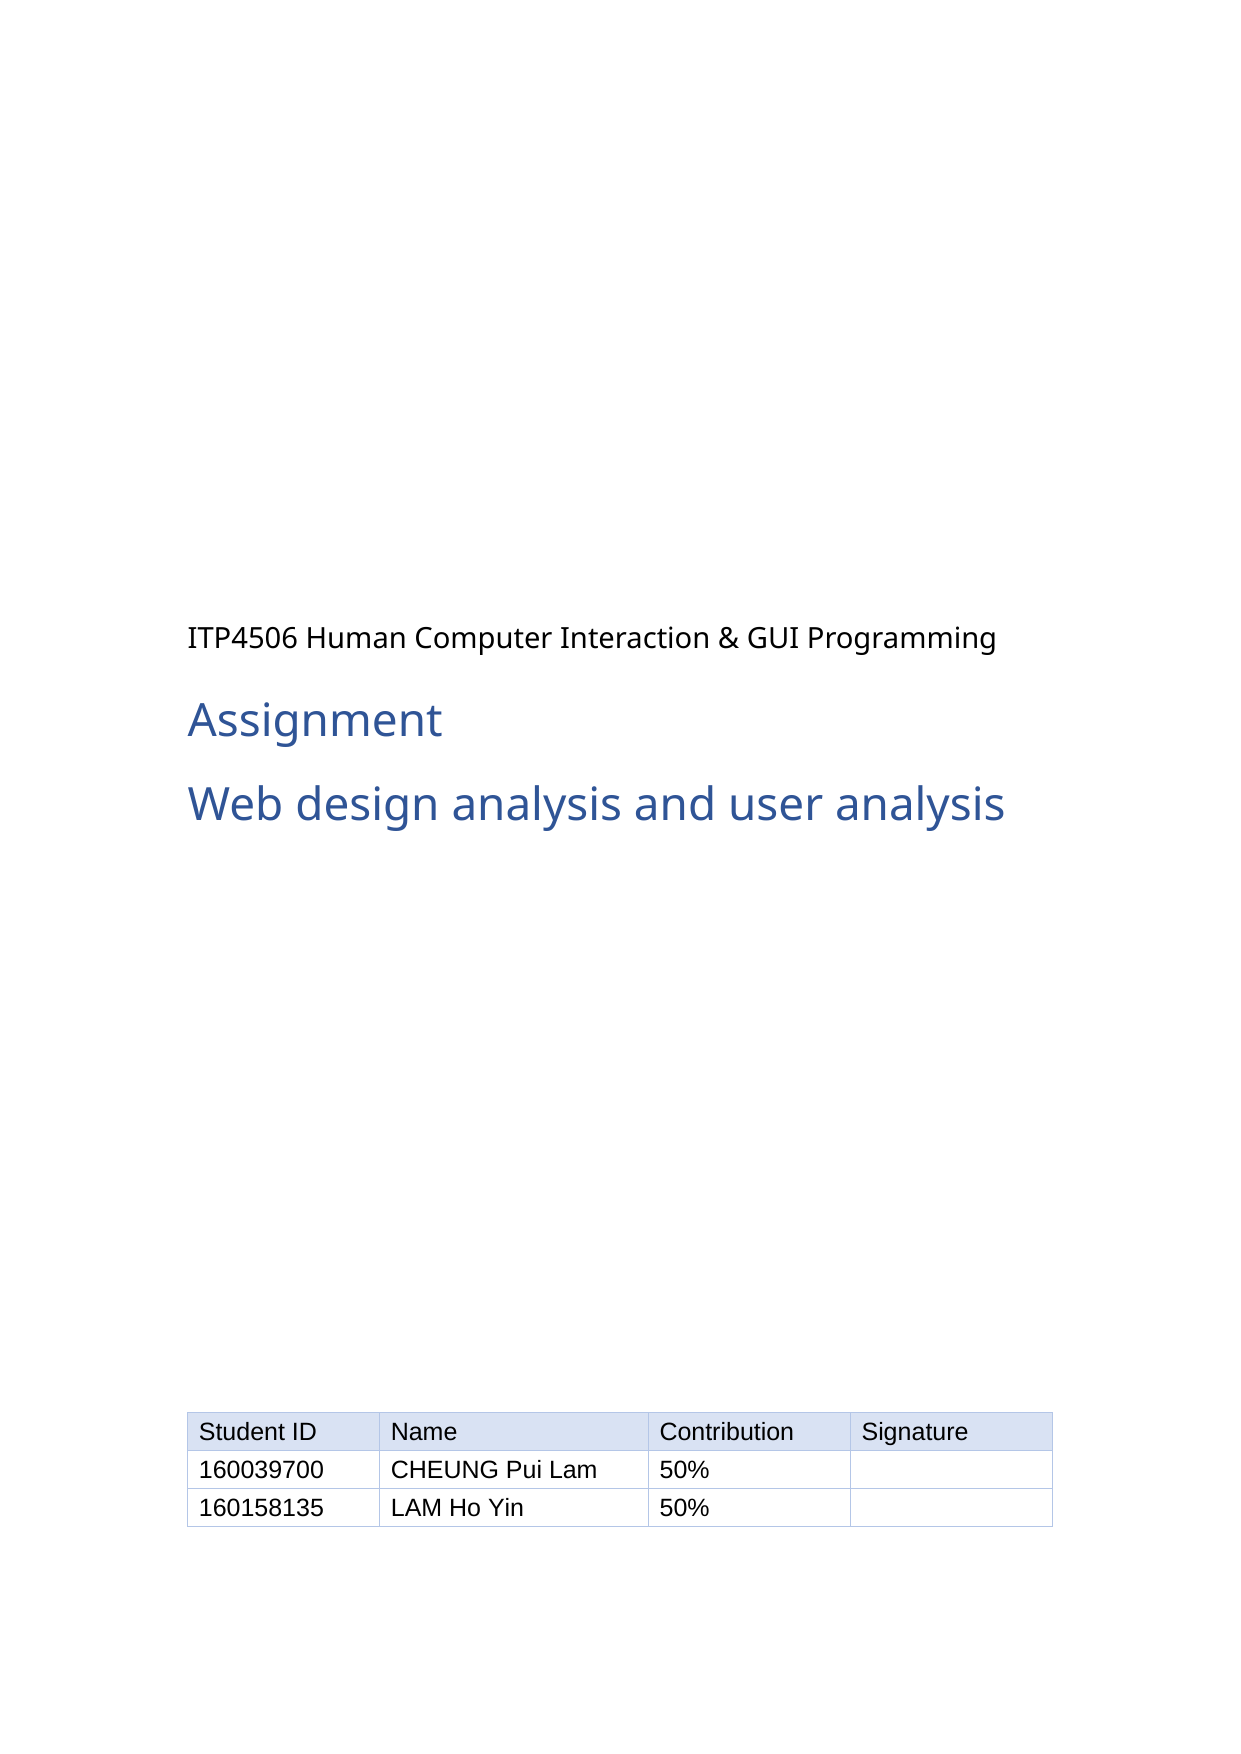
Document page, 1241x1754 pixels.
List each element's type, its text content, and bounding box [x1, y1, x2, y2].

table_cell [851, 1489, 1052, 1526]
text Assignment [187, 681, 1053, 756]
table_cell 160158135 [188, 1489, 379, 1526]
table_cell CHEUNG Pui Lam [380, 1451, 648, 1488]
table_header Name [380, 1413, 648, 1450]
table_header Student ID [188, 1413, 379, 1450]
table_cell 50% [649, 1489, 850, 1526]
text ITP4506 Human Computer Interaction & GUI Programming [187, 600, 1053, 675]
table_cell LAM Ho Yin [380, 1489, 648, 1526]
table_header Signature [851, 1413, 1052, 1450]
table_cell 160039700 [188, 1451, 379, 1488]
table_cell [851, 1451, 1052, 1488]
table_header Contribution [649, 1413, 850, 1450]
table_cell 50% [649, 1451, 850, 1488]
text Web design analysis and user analysis [187, 765, 1053, 840]
